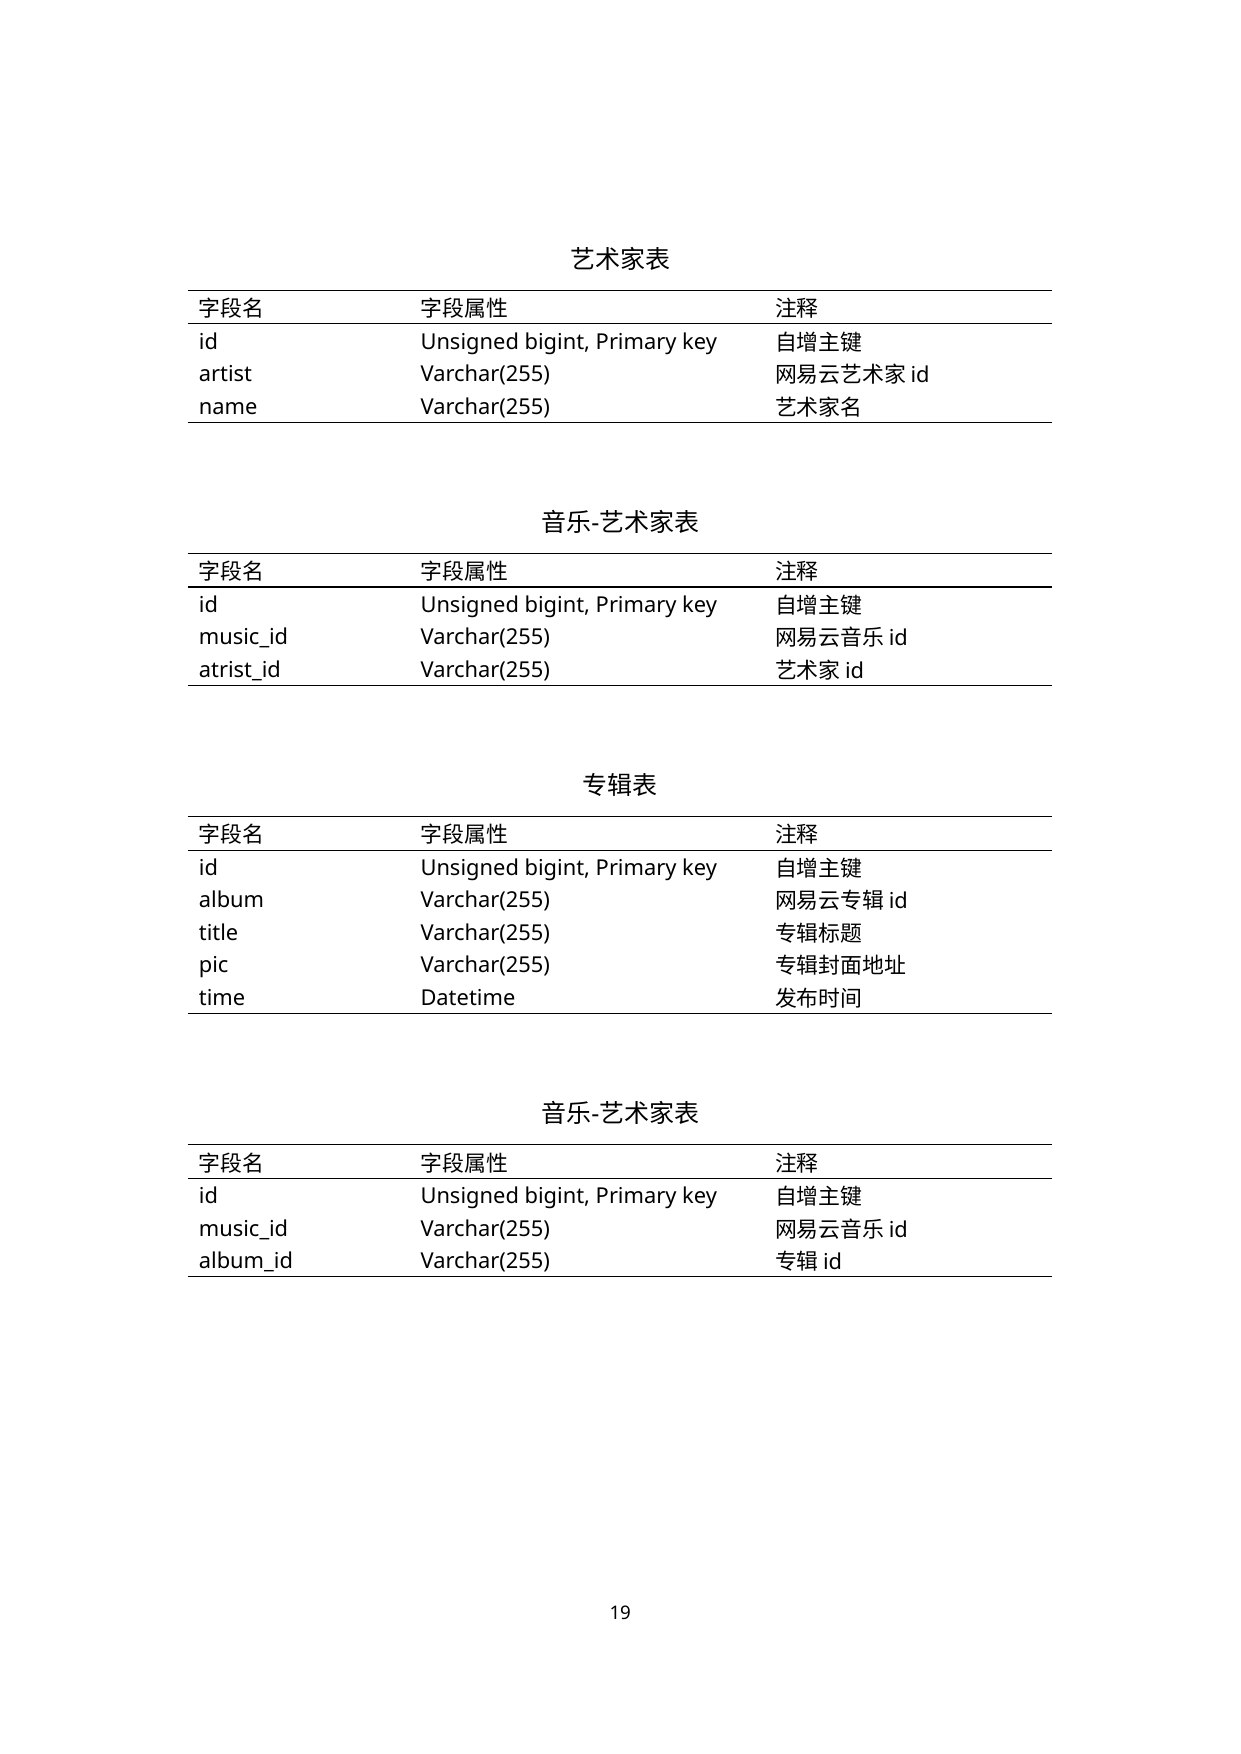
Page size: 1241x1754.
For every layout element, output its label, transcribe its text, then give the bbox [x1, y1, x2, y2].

table_header 字段名 [188, 817, 409, 849]
table_cell Varchar(255) [409, 1211, 763, 1244]
table_header 字段名 [188, 291, 409, 323]
table_cell 网易云专辑id [764, 883, 1052, 916]
table_cell 自增主键 [764, 324, 1052, 357]
table_cell pic [188, 948, 409, 981]
table_header 注释 [764, 291, 1052, 323]
table_header 字段名 [188, 554, 409, 586]
table_cell 自增主键 [764, 851, 1052, 883]
text 专辑表 [187, 751, 1053, 816]
text 艺术家表 [187, 225, 1053, 290]
table_cell id [188, 851, 409, 883]
table_header 字段属性 [409, 817, 763, 849]
table_cell 专辑封面地址 [764, 948, 1052, 981]
table_header 注释 [764, 554, 1052, 586]
table_cell Varchar(255) [409, 389, 763, 422]
table_cell 发布时间 [764, 981, 1052, 1013]
table_cell Unsigned bigint, Primary key [409, 324, 763, 357]
table_cell Varchar(255) [409, 653, 763, 685]
table_cell Unsigned bigint, Primary key [409, 851, 763, 883]
table_cell 专辑id [764, 1244, 1052, 1276]
table_cell atrist_id [188, 653, 409, 685]
text 音乐-艺术家表 [187, 1079, 1053, 1144]
table_cell Unsigned bigint, Primary key [409, 1179, 763, 1211]
table_cell 艺术家id [764, 653, 1052, 685]
table_cell artist [188, 357, 409, 389]
table_cell Varchar(255) [409, 620, 763, 652]
table_cell 专辑标题 [764, 916, 1052, 948]
table_cell 艺术家名 [764, 389, 1052, 422]
table_header 字段属性 [409, 1145, 763, 1178]
table_cell music_id [188, 1211, 409, 1244]
table_cell album_id [188, 1244, 409, 1276]
table_cell Varchar(255) [409, 883, 763, 916]
table_cell name [188, 389, 409, 422]
table_cell title [188, 916, 409, 948]
table_header 字段属性 [409, 554, 763, 586]
table_cell Varchar(255) [409, 948, 763, 981]
table_header 注释 [764, 1145, 1052, 1178]
table_cell id [188, 1179, 409, 1211]
table_cell music_id [188, 620, 409, 652]
table_cell 网易云音乐id [764, 620, 1052, 652]
table_header 字段属性 [409, 291, 763, 323]
text 音乐-艺术家表 [187, 488, 1053, 553]
table_cell Datetime [409, 981, 763, 1013]
table_cell Varchar(255) [409, 1244, 763, 1276]
table_header 字段名 [188, 1145, 409, 1178]
table_cell Unsigned bigint, Primary key [409, 588, 763, 620]
table_cell Varchar(255) [409, 916, 763, 948]
table_cell id [188, 588, 409, 620]
table_cell 自增主键 [764, 588, 1052, 620]
table_cell 网易云音乐id [764, 1211, 1052, 1244]
table_cell album [188, 883, 409, 916]
table_header 注释 [764, 817, 1052, 849]
table_cell 自增主键 [764, 1179, 1052, 1211]
table_cell Varchar(255) [409, 357, 763, 389]
table_cell time [188, 981, 409, 1013]
table_cell 网易云艺术家id [764, 357, 1052, 389]
table_cell id [188, 324, 409, 357]
